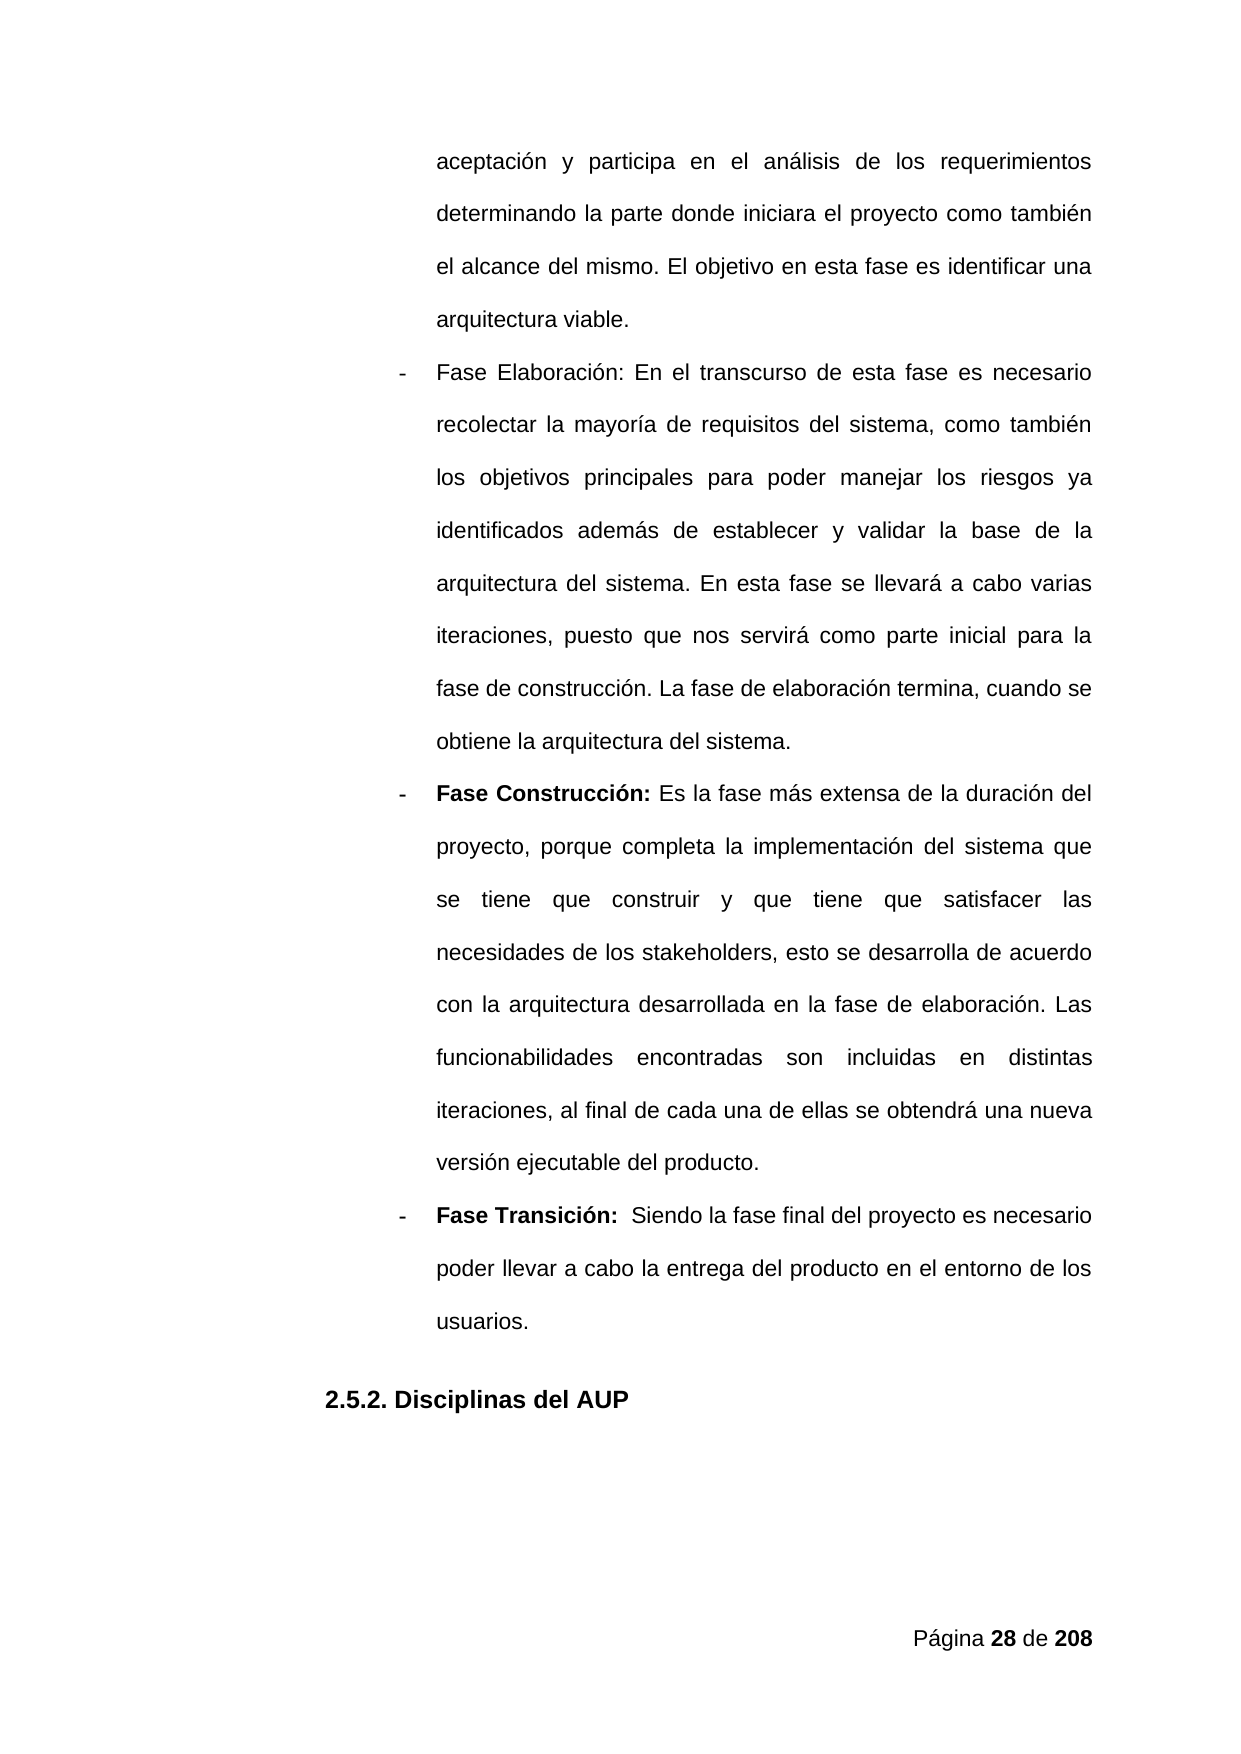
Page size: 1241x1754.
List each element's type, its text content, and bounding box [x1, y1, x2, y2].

list Fase Transición: Siendo la fase final del proyecto es necesario poder llevar a cabo la entrega del producto en el entorno de los usuarios. [398, 1202, 1092, 1334]
text 2.5.2. Disciplinas del AUP [251, 1385, 1092, 1414]
list Fase Elaboración: En el transcurso de esta fase es necesario recolectar la mayoría de requisitos del sistema, como también los objetivos principales para poder manejar los riesgos ya identificados además de establecer y validar la base de la arquitectura del sistema. En esta fase se llevará a cabo varias iteraciones, puesto que nos servirá como parte inicial para la fase de construcción. La fase de elaboración termina, cuando se obtiene la arquitectura del sistema. [398, 358, 1092, 754]
list Fase Construcción: Es la fase más extensa de la duración del proyecto, porque completa la implementación del sistema que se tiene que construir y que tiene que satisfacer las necesidades de los stakeholders, esto se desarrolla de acuerdo con la arquitectura desarrollada en la fase de elaboración. Las funcionabilidades encontradas son incluidas en distintas iteraciones, al final de cada una de ellas se obtendrá una nueva versión ejecutable del producto. [398, 780, 1092, 1176]
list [398, 148, 1092, 332]
